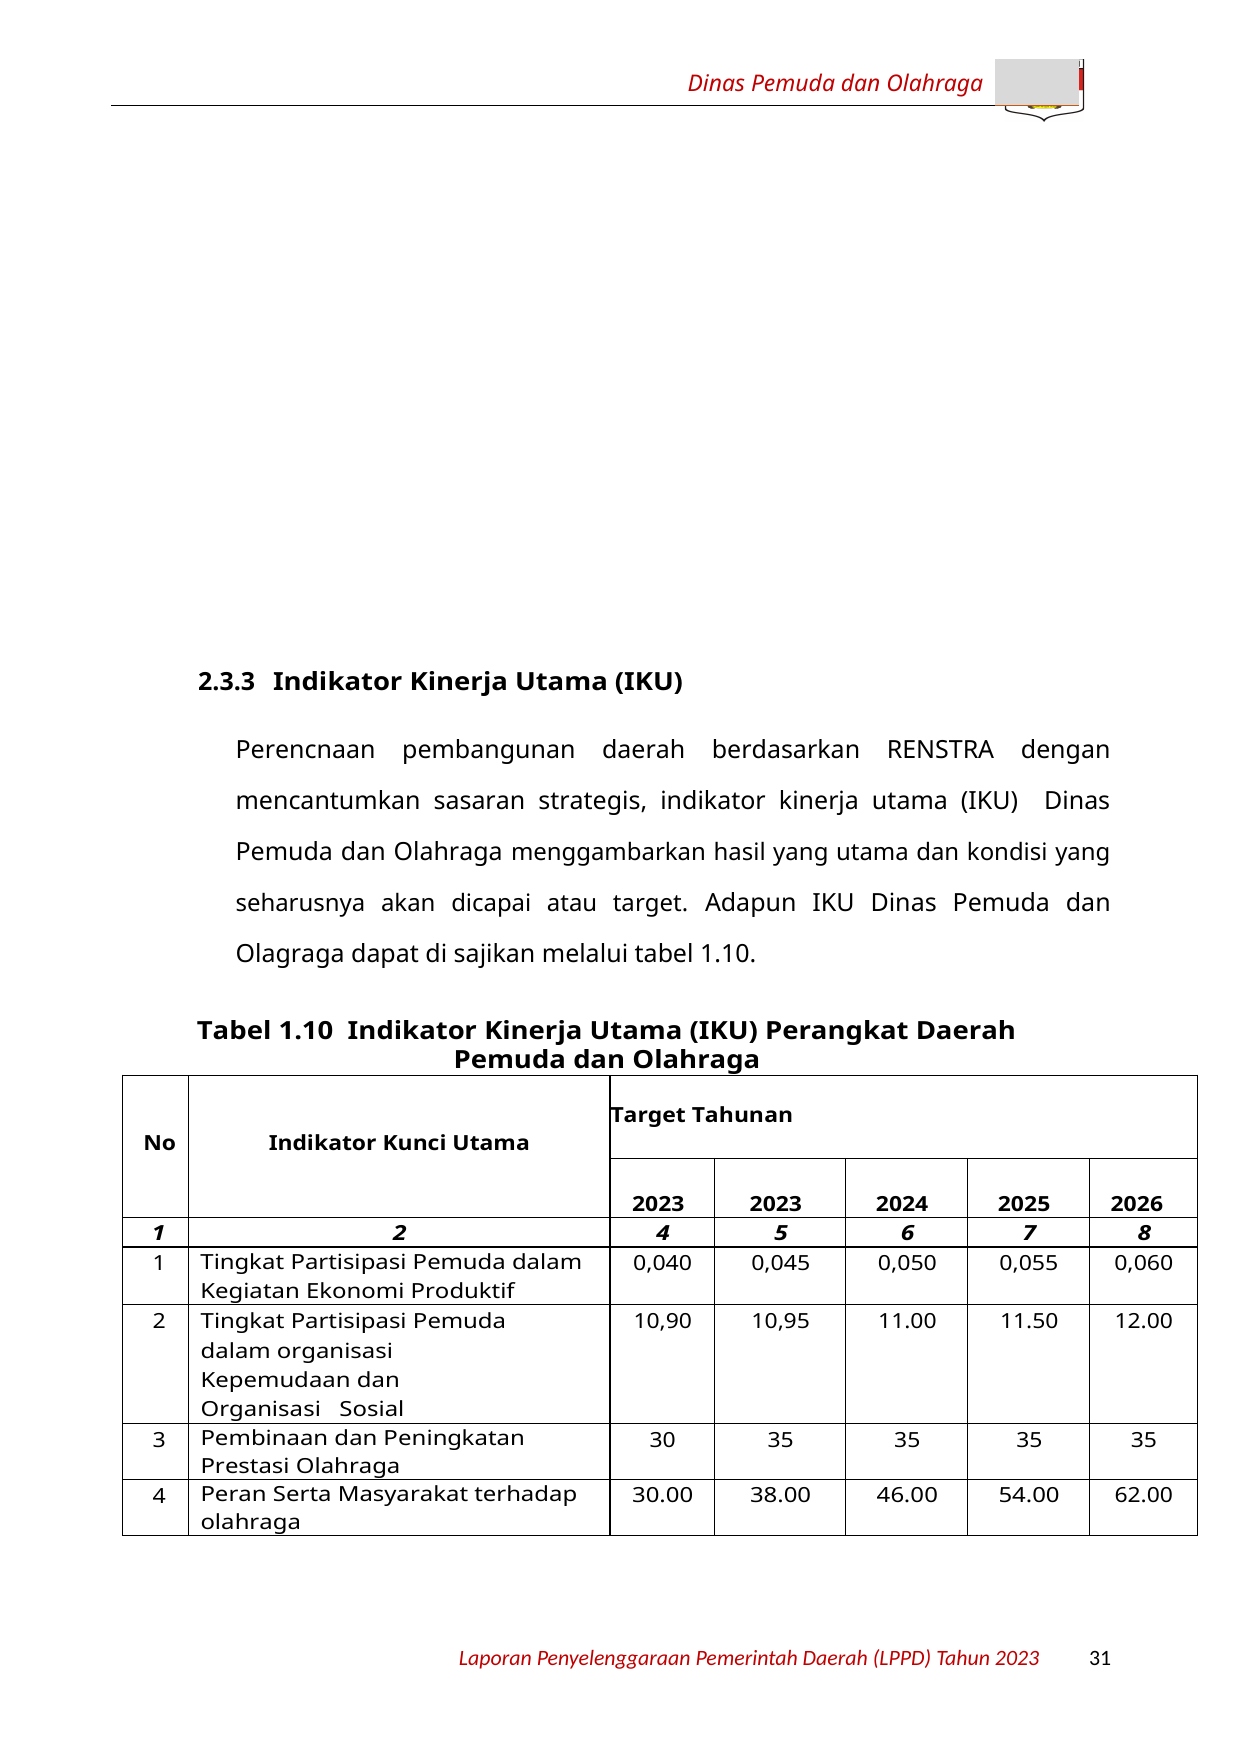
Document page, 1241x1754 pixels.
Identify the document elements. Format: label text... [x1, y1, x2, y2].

table_header Indikator Kunci Utama [189, 1076, 609, 1217]
table_cell 0,050 [846, 1248, 967, 1304]
table_cell Pembinaan dan Peningkatan Prestasi Olahraga [189, 1424, 609, 1479]
table_cell 2026 [1090, 1159, 1197, 1217]
table_cell Tingkat Partisipasi Pemuda dalam Kegiatan Ekonomi Produktif [189, 1248, 609, 1304]
table_cell 2024 [846, 1159, 967, 1217]
table_cell 10,90 [611, 1305, 714, 1423]
table_cell 2023 [611, 1159, 714, 1217]
table_cell 3 [123, 1424, 188, 1479]
table_cell 0,055 [968, 1248, 1089, 1304]
table_cell 35 [846, 1424, 967, 1479]
table_cell 2 [123, 1305, 188, 1423]
table_cell 35 [968, 1424, 1089, 1479]
table_cell 35 [715, 1424, 845, 1479]
table_cell 1 [123, 1218, 188, 1246]
picture [1004, 59, 1085, 122]
table_cell 0,040 [611, 1248, 714, 1304]
table_cell 0,060 [1090, 1248, 1197, 1304]
table_cell Peran Serta Masyarakat terhadap olahraga [189, 1480, 609, 1534]
table_cell 8 [1090, 1218, 1197, 1246]
table_cell 2 [189, 1218, 609, 1246]
list Indikator Kinerja Utama (IKU) [198, 663, 1111, 697]
table_cell 38.00 [715, 1480, 845, 1534]
table_cell 1 [123, 1248, 188, 1304]
table_cell 46.00 [846, 1480, 967, 1534]
table_cell 54.00 [968, 1480, 1089, 1534]
table_cell 12.00 [1090, 1305, 1197, 1423]
text Perencnaan pembangunan daerah berdasarkan RENSTRA dengan mencantumkan sasaran strategis, indikator kinerja utama (IKU) Dinas Pemuda dan Olahraga menggambarkan hasil yang utama dan kondisi yang seharusnya akan dicapai atau target. Adapun IKU Dinas Pemuda dan Olagraga dapat di sajikan melalui tabel 1.10. [235, 731, 1111, 970]
table_cell 4 [123, 1480, 188, 1534]
table_cell 7 [968, 1218, 1089, 1246]
table_cell 35 [1090, 1424, 1197, 1479]
table_cell 10,95 [715, 1305, 845, 1423]
table_cell 0,045 [715, 1248, 845, 1304]
table_cell 30.00 [611, 1480, 714, 1534]
table_cell 2023 [715, 1159, 845, 1217]
subtitle Tabel 1.10 Indikator Kinerja Utama (IKU) Perangkat Daerah Pemuda dan Olahraga [192, 1016, 1021, 1074]
table_cell 5 [715, 1218, 845, 1246]
table_cell Tingkat Partisipasi Pemuda dalam organisasi Kepemudaan dan Organisasi Sosial [189, 1305, 609, 1423]
table_cell 11.00 [846, 1305, 967, 1423]
table_cell 6 [846, 1218, 967, 1246]
table_cell 4 [611, 1218, 714, 1246]
table_header Target Tahunan [611, 1076, 1197, 1158]
table_header No [123, 1076, 188, 1217]
table_cell 62.00 [1090, 1480, 1197, 1534]
table_cell 2025 [968, 1159, 1089, 1217]
table_cell 30 [611, 1424, 714, 1479]
table_cell 11.50 [968, 1305, 1089, 1423]
